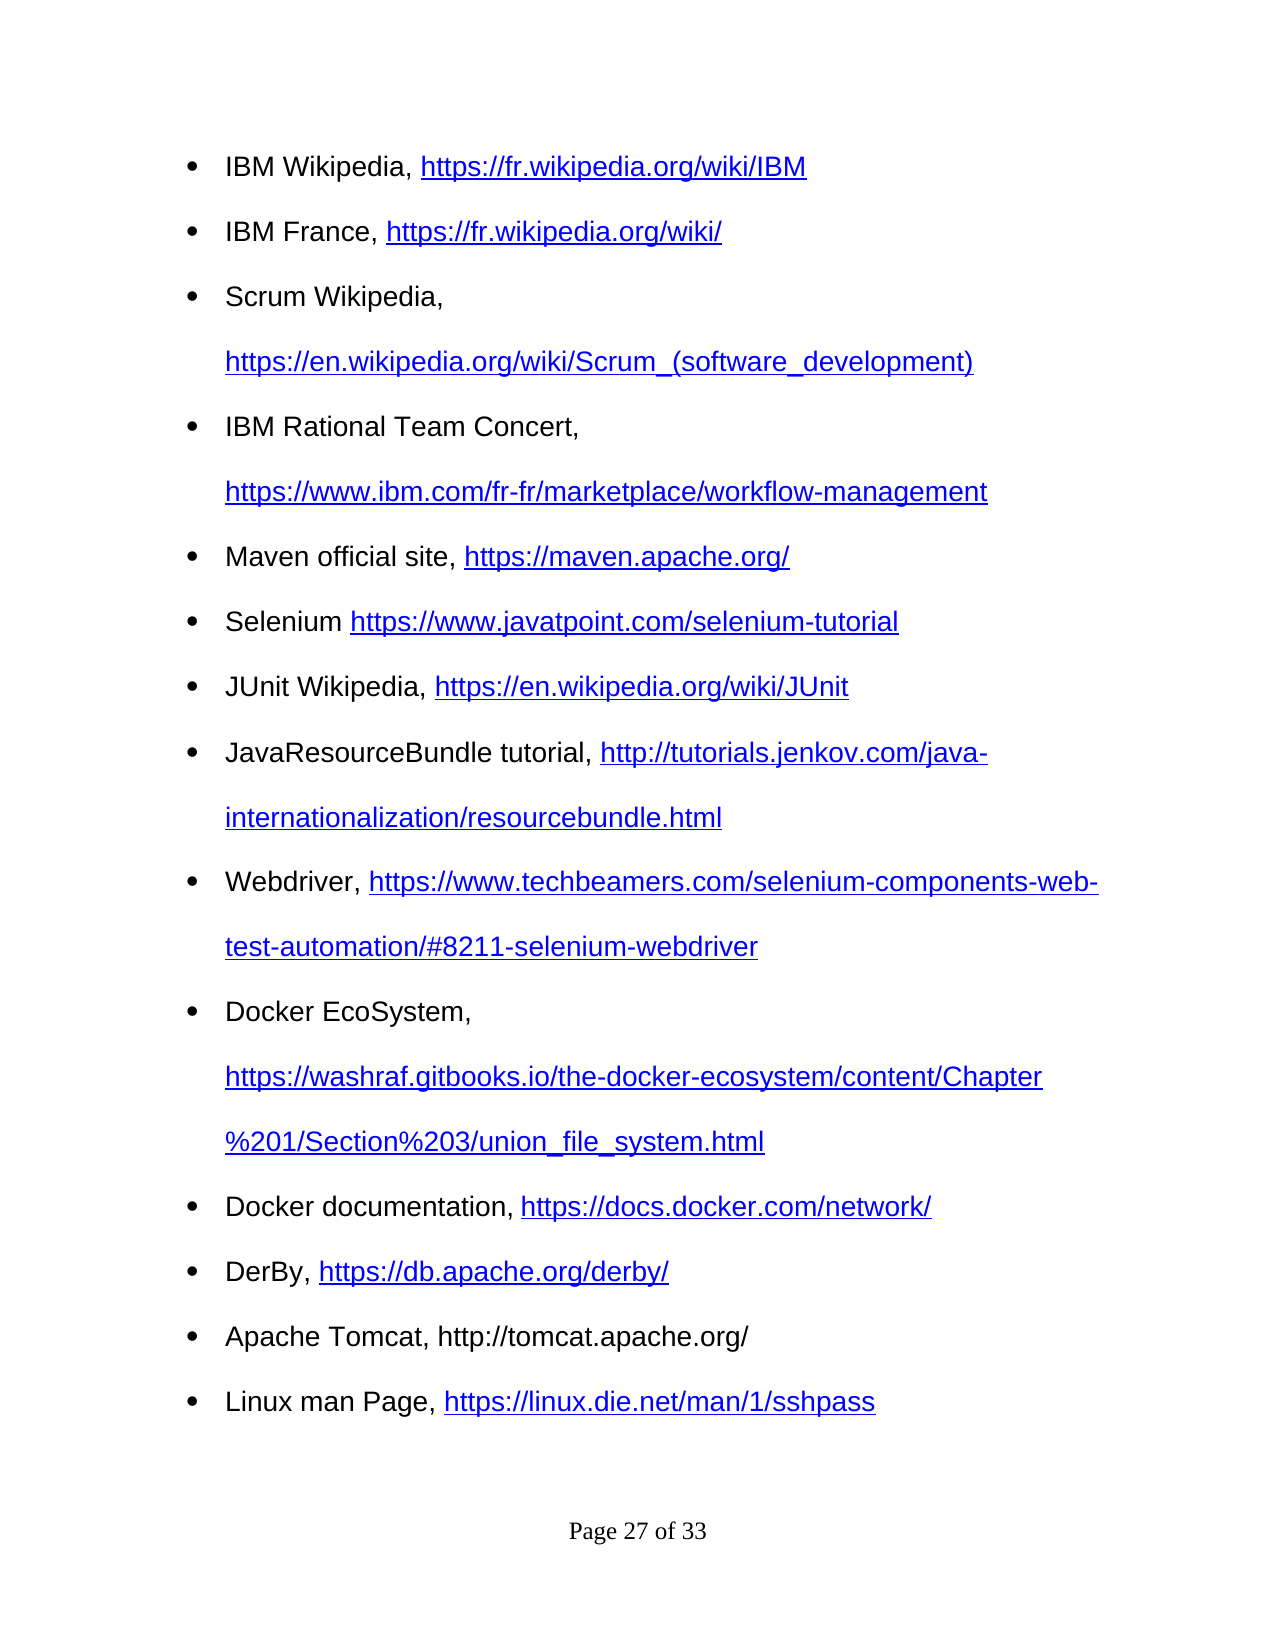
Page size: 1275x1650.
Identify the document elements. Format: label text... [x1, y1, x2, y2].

list Docker documentation, https://docs.docker.com/network/ [187, 1190, 1125, 1222]
list JavaResourceBundle tutorial, http://tutorials.jenkov.com/java-internationalization/resourcebundle.html [187, 736, 1125, 833]
list IBM France, https://fr.wikipedia.org/wiki/ [187, 215, 1125, 248]
list Scrum Wikipedia, https://en.wikipedia.org/wiki/Scrum_(software_development) [187, 280, 1125, 378]
list Webdriver, https://www.techbeamers.com/selenium-components-web-test-automation/#8211-selenium-webdriver [187, 865, 1125, 963]
list IBM Wikipedia, https://fr.wikipedia.org/wiki/IBM [187, 150, 1125, 183]
list Linux man Page, https://linux.die.net/man/1/sshpass [187, 1385, 1125, 1418]
list Apache Tomcat, http://tomcat.apache.org/ [187, 1320, 1125, 1353]
list Selenium https://www.javatpoint.com/selenium-tutorial [187, 605, 1125, 638]
list IBM Rational Team Concert, https://www.ibm.com/fr-fr/marketplace/workflow-management [187, 410, 1125, 508]
list JUnit Wikipedia, https://en.wikipedia.org/wiki/JUnit [187, 670, 1125, 703]
list Docker EcoSystem, https://washraf.gitbooks.io/the-docker-ecosystem/content/Chapter%201/Section%203/union_file_system.html [187, 995, 1125, 1157]
list DerBy, https://db.apache.org/derby/ [187, 1255, 1125, 1288]
list Maven official site, https://maven.apache.org/ [187, 540, 1125, 573]
